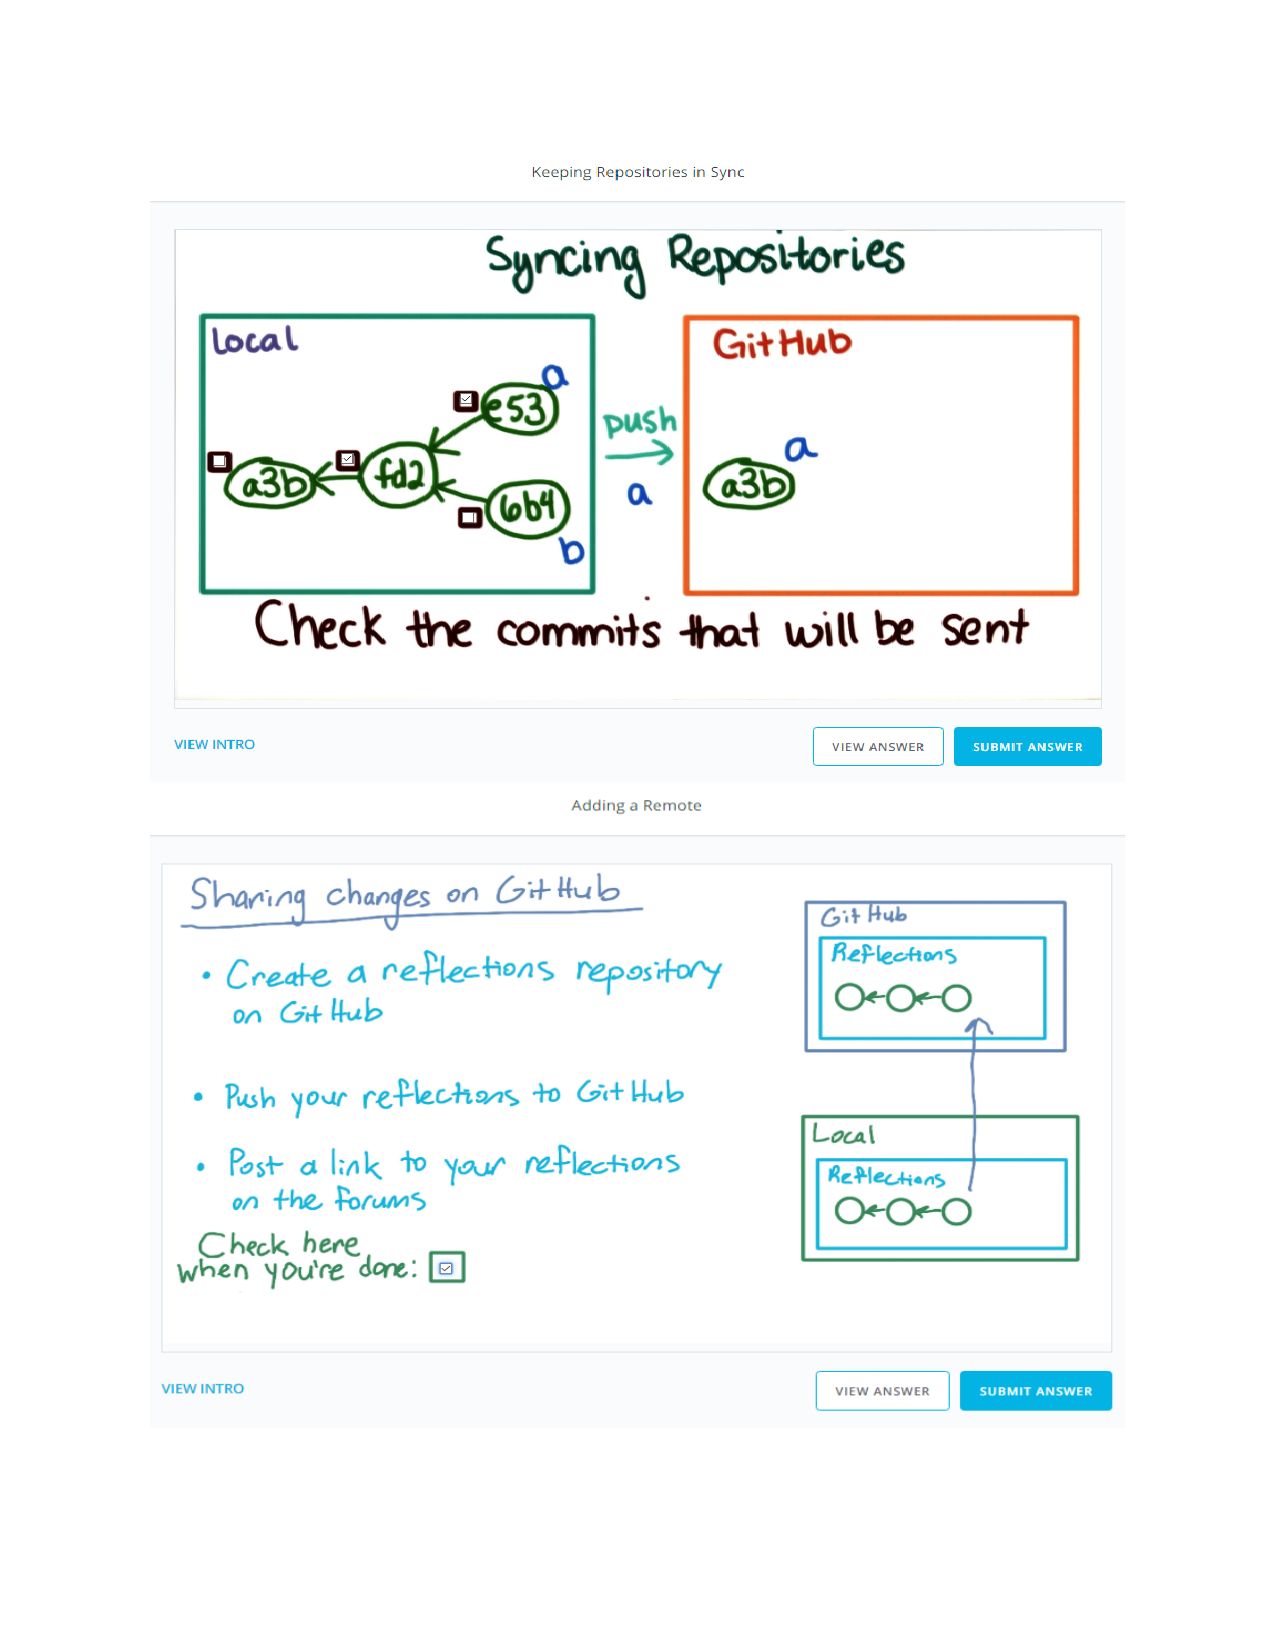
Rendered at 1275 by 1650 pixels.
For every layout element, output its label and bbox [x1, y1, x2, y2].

picture [150, 150, 1125, 782]
picture [150, 783, 1125, 1428]
